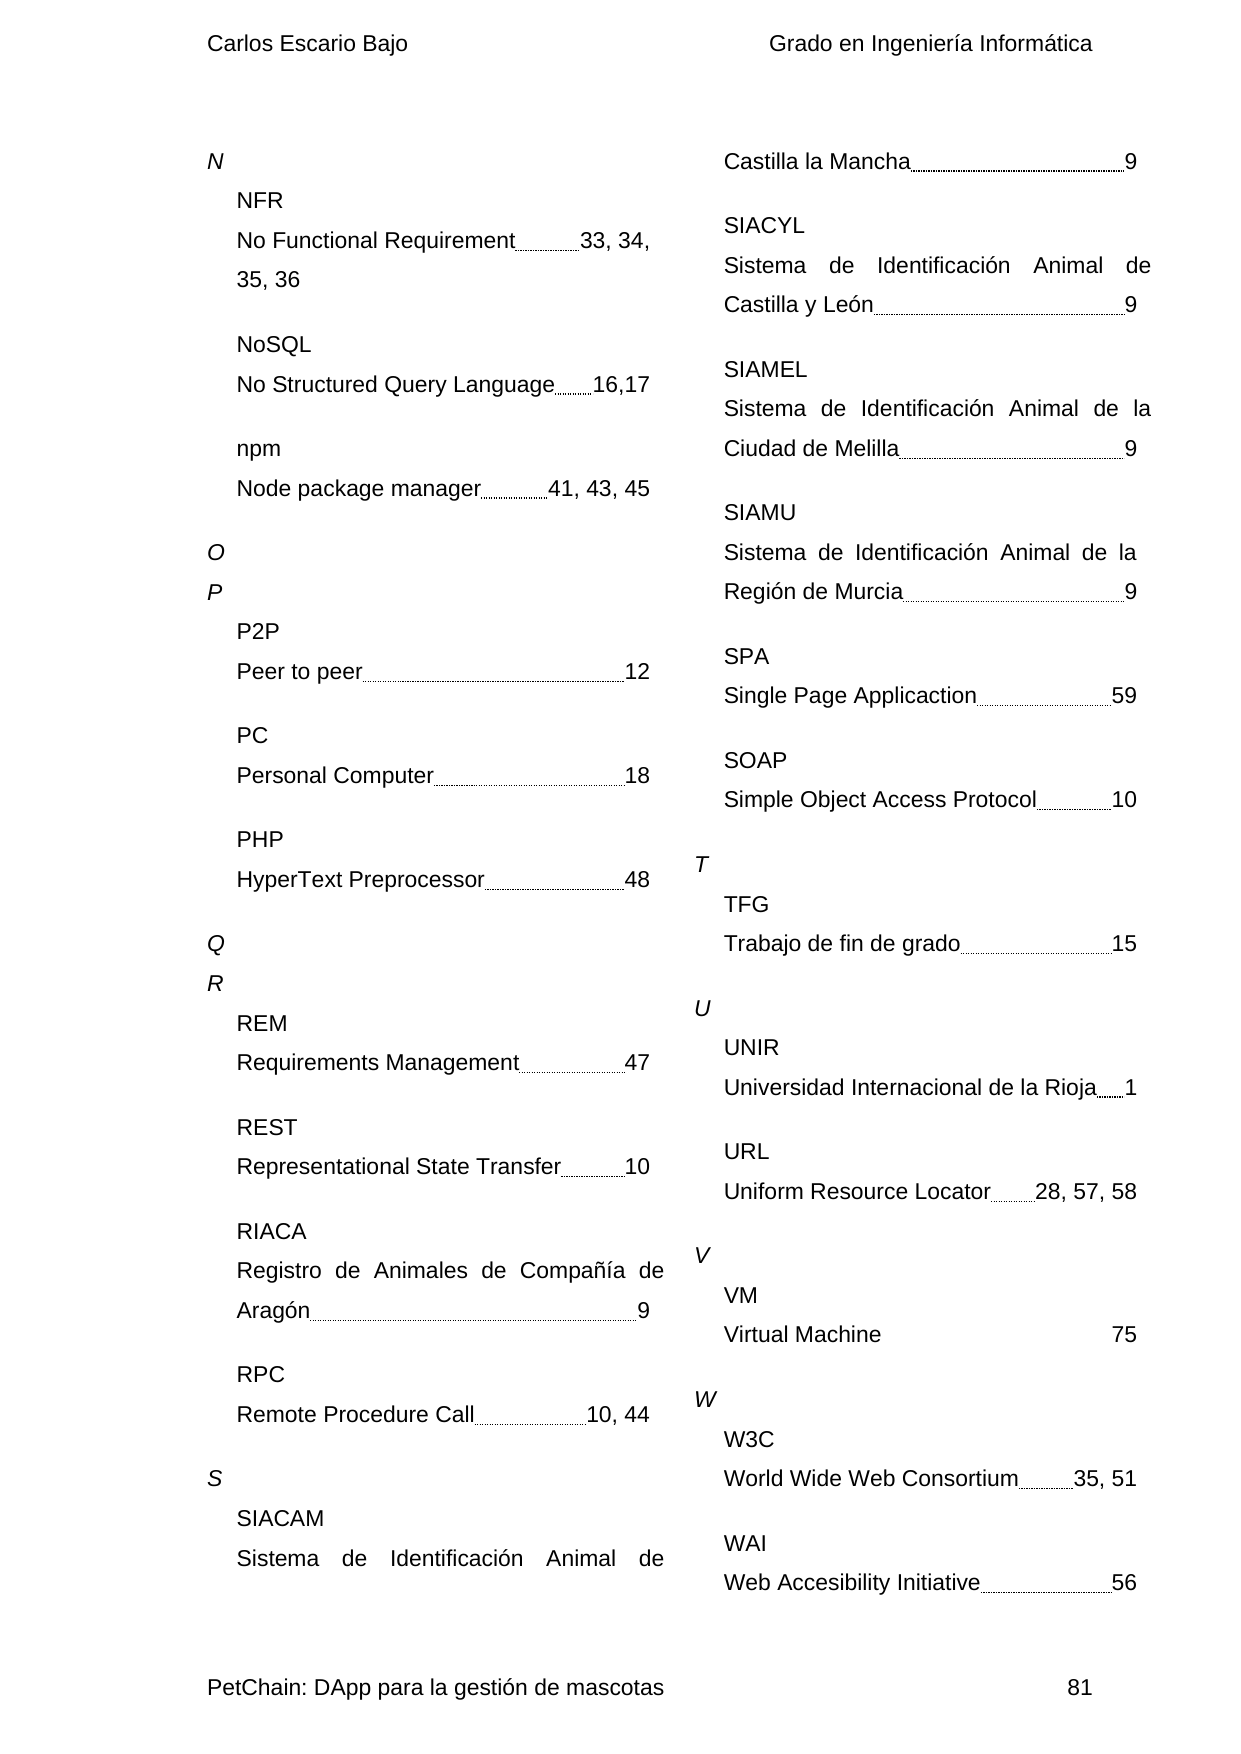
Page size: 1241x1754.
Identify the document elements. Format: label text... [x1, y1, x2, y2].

text Requirements Management 47 [236, 1049, 664, 1076]
text Remote Procedure Call 10, 44 [236, 1401, 664, 1427]
text Universidad Internacional de la Rioja 1 [723, 1074, 1152, 1100]
text Sistema de Identificación Animal de la Ciudad de Melilla 9 [723, 395, 1152, 461]
text 35, 36 [236, 266, 664, 293]
text W3C [723, 1426, 1152, 1452]
text SIAMU [723, 499, 1152, 526]
text SIAMEL [723, 356, 1152, 382]
text Sistema de Identificación Animal de Castilla y León 9 [723, 252, 1152, 318]
text R [207, 970, 664, 996]
text Sistema de Identificación Animal de Castilla la Mancha 9 [236, 1544, 664, 1571]
text No Structured Query Language 16,17 [236, 371, 664, 397]
text TFG [723, 891, 1152, 917]
text Single Page Applicaction 59 [723, 682, 1137, 709]
text Web Accesibility Initiative 56 [723, 1569, 1152, 1596]
text No Functional Requirement 33, 34, [236, 227, 664, 253]
text HyperText Preprocessor 48 [236, 866, 664, 892]
text npm [236, 435, 664, 461]
text World Wide Web Consortium 35, 51 [723, 1465, 1152, 1491]
text Virtual Machine 75 [723, 1321, 1152, 1348]
text SIACAM [236, 1505, 664, 1531]
text SIACYL [723, 212, 1152, 238]
text Simple Object Access Protocol 10 [723, 786, 1152, 813]
text REM [236, 1009, 664, 1036]
text S [207, 1465, 664, 1492]
text NFR [236, 187, 664, 214]
text RIACA [236, 1218, 664, 1244]
text PC [236, 722, 664, 749]
text UNIR [723, 1034, 1152, 1061]
text VM [723, 1282, 1152, 1308]
text P2P [236, 618, 664, 644]
text REST [236, 1114, 664, 1140]
text Trabajo de fin de grado 15 [723, 930, 1152, 956]
text WAI [723, 1529, 1152, 1556]
text V [694, 1242, 1152, 1269]
text O [207, 539, 664, 565]
text RPC [236, 1361, 664, 1388]
text SOAP [723, 747, 1152, 773]
text Q [207, 930, 664, 957]
text URL [723, 1138, 1152, 1164]
text Registro de Animales de Compañía de Aragón 9 [236, 1257, 664, 1323]
text Node package manager 41, 43, 45 [236, 474, 664, 501]
text T [694, 851, 1152, 877]
text SPA [723, 643, 1152, 669]
text Uniform Resource Locator 28, 57, 58 [723, 1178, 1152, 1204]
text U [694, 994, 1152, 1021]
text Sistema de Identificación Animal de Castilla la Mancha 9 [723, 148, 1152, 174]
text Peer to peer 12 [236, 658, 664, 684]
text NoSQL [236, 331, 664, 357]
text W [694, 1386, 1152, 1412]
text N [207, 148, 664, 174]
text P [207, 579, 664, 605]
text Personal Computer 18 [236, 762, 664, 788]
text Representational State Transfer 10 [236, 1153, 664, 1179]
text PHP [236, 826, 664, 853]
text Sistema de Identificación Animal de la Región de Murcia 9 [723, 539, 1137, 605]
